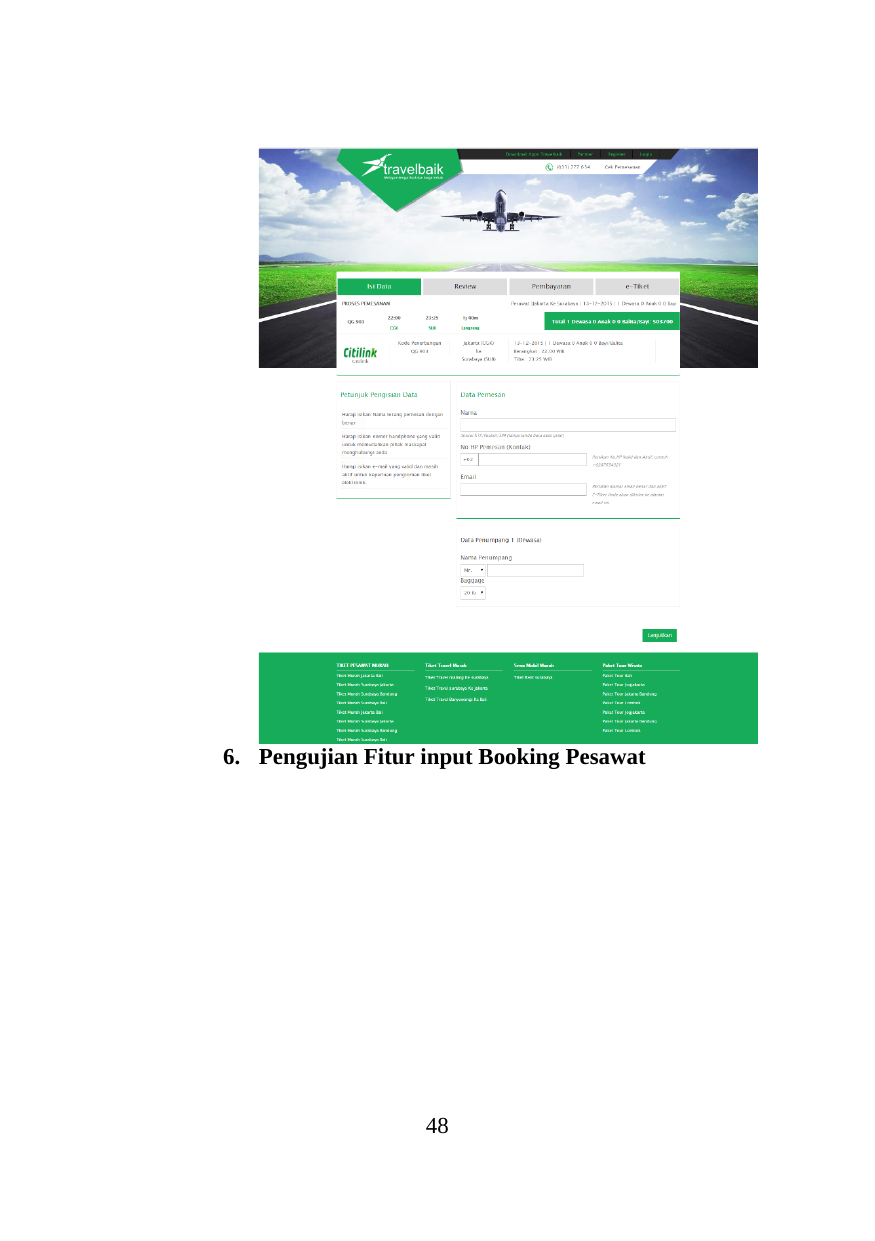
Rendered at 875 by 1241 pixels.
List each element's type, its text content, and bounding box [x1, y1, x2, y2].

list Pengujian Fitur input Booking Pesawat [240, 743, 756, 770]
picture [258, 147, 758, 744]
